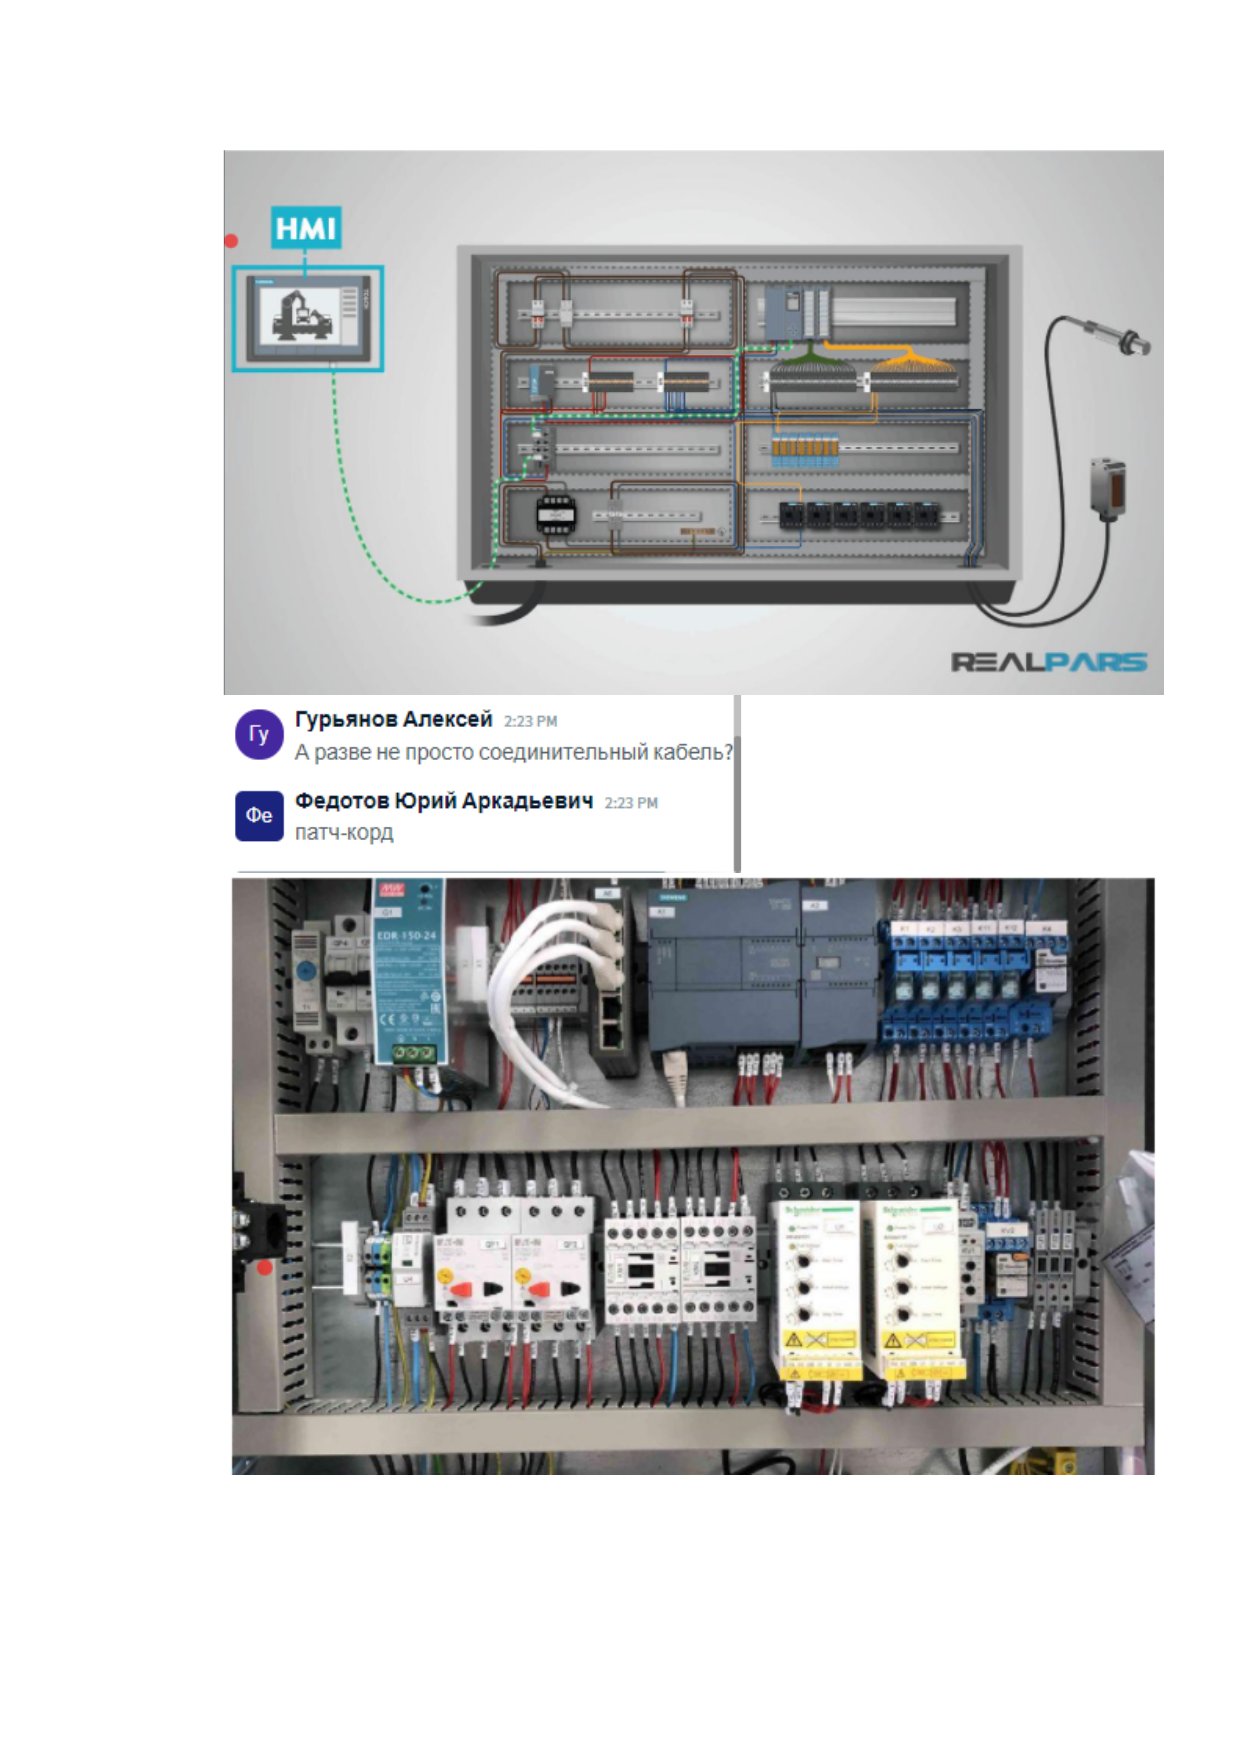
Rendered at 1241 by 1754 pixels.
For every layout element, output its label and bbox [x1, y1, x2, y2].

picture [223, 150, 1164, 1475]
